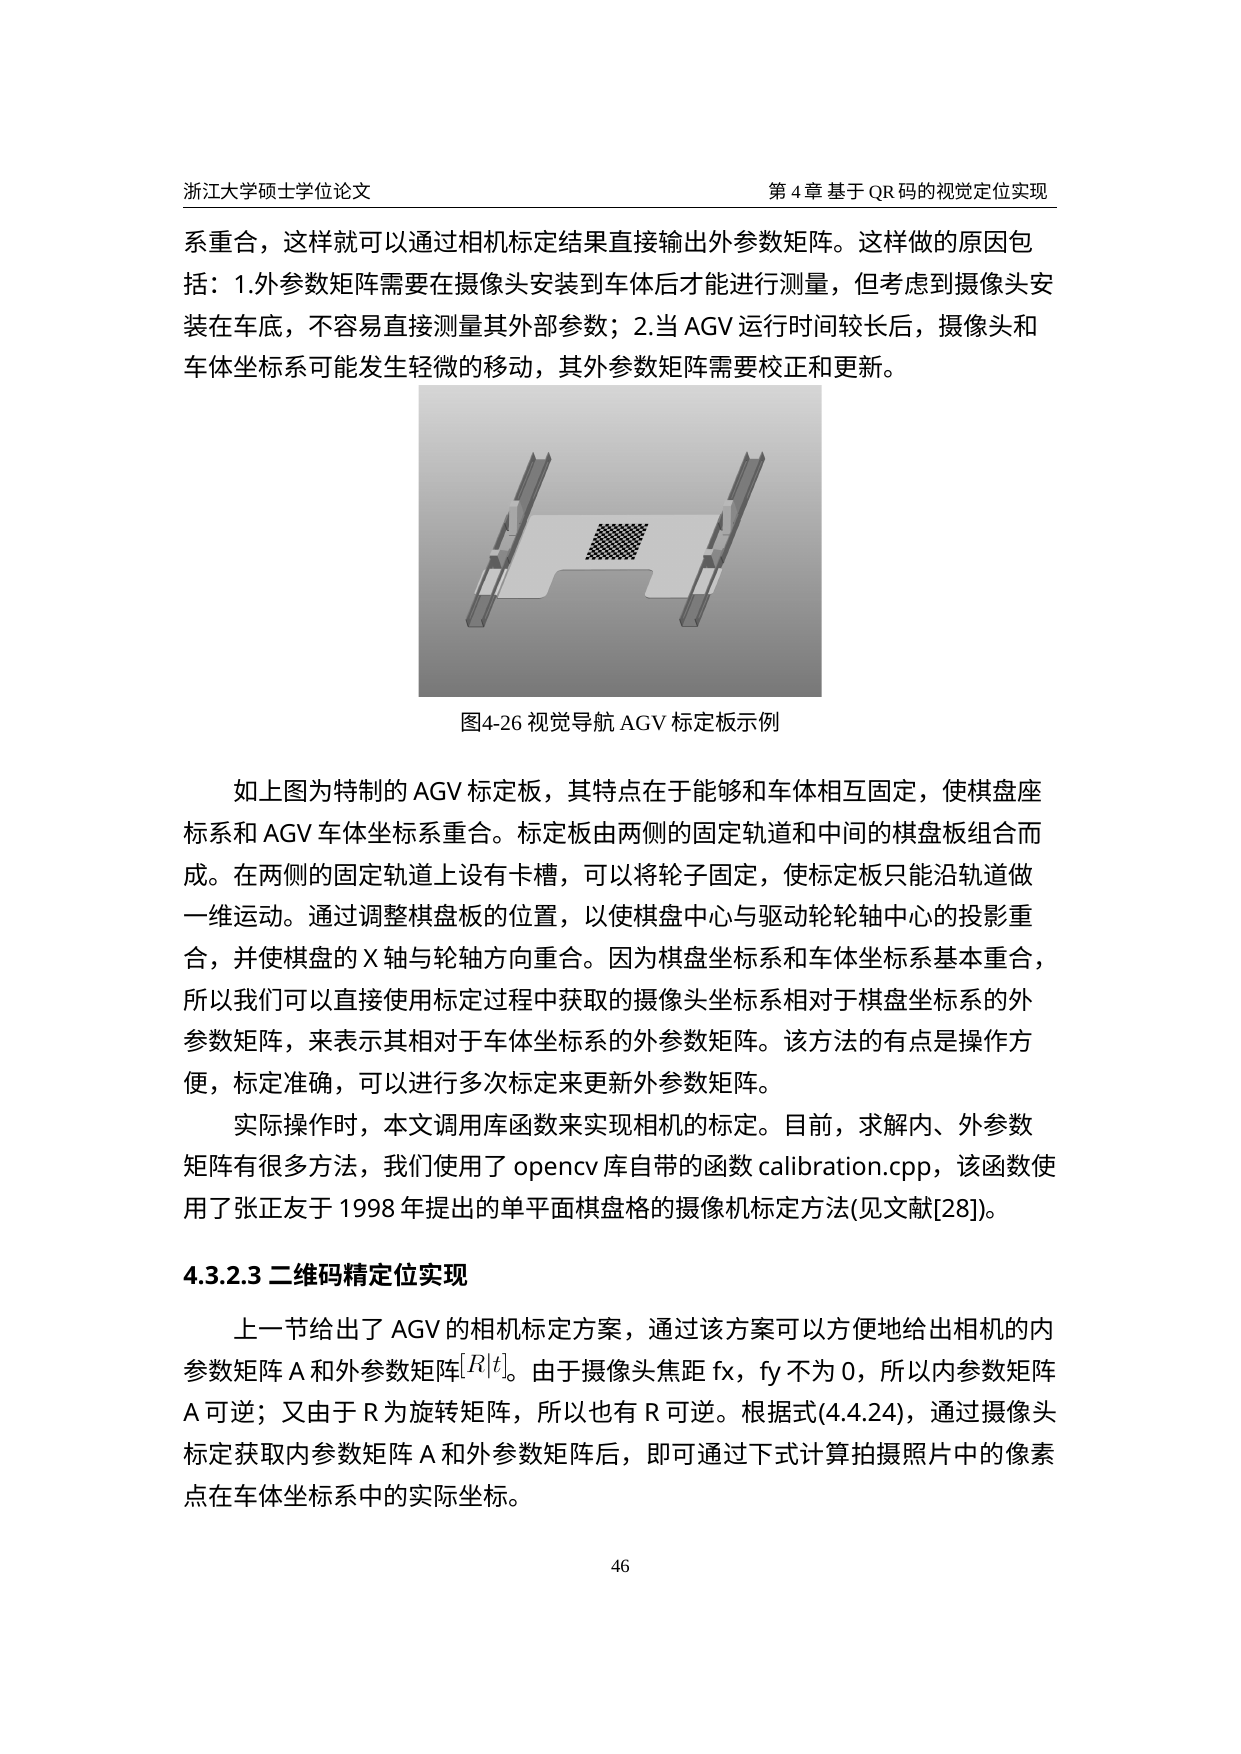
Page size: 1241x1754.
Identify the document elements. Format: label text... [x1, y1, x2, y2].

text 实际操作时，本文调用库函数来实现相机的标定。目前，求解内、外参数矩阵有很多方法，我们使用了opencv库自带的函数calibration.cpp，该函数使用了张正友于1998年提出的单平面棋盘格的摄像机标定方法(见文献[28])。 [183, 1101, 1057, 1226]
text 上一节给出了AGV的相机标定方案，通过该方案可以方便地给出相机的内参数矩阵A和外参数矩阵。由于摄像头焦距fx，fy不为0，所以内参数矩阵A可逆；又由于R为旋转矩阵，所以也有R可逆。根据式(4.4.24)，通过摄像头标定获取内参数矩阵A和外参数矩阵后，即可通过下式计算拍摄照片中的像素点在车体坐标系中的实际坐标。 [183, 1305, 1057, 1513]
subtitle 二维码精定位实现 [183, 1251, 1057, 1292]
text 如上图为特制的AGV标定板，其特点在于能够和车体相互固定，使棋盘座标系和AGV车体坐标系重合。标定板由两侧的固定轨道和中间的棋盘板组合而成。在两侧的固定轨道上设有卡槽，可以将轮子固定，使标定板只能沿轨道做一维运动。通过调整棋盘板的位置，以使棋盘中心与驱动轮轮轴中心的投影重合，并使棋盘的X轴与轮轴方向重合。因为棋盘坐标系和车体坐标系基本重合，所以我们可以直接使用标定过程中获取的摄像头坐标系相对于棋盘坐标系的外参数矩阵，来表示其相对于车体坐标系的外参数矩阵。该方法的有点是操作方便，标定准确，可以进行多次标定来更新外参数矩阵。 [183, 767, 1057, 1101]
picture [418, 385, 822, 697]
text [183, 218, 1057, 385]
